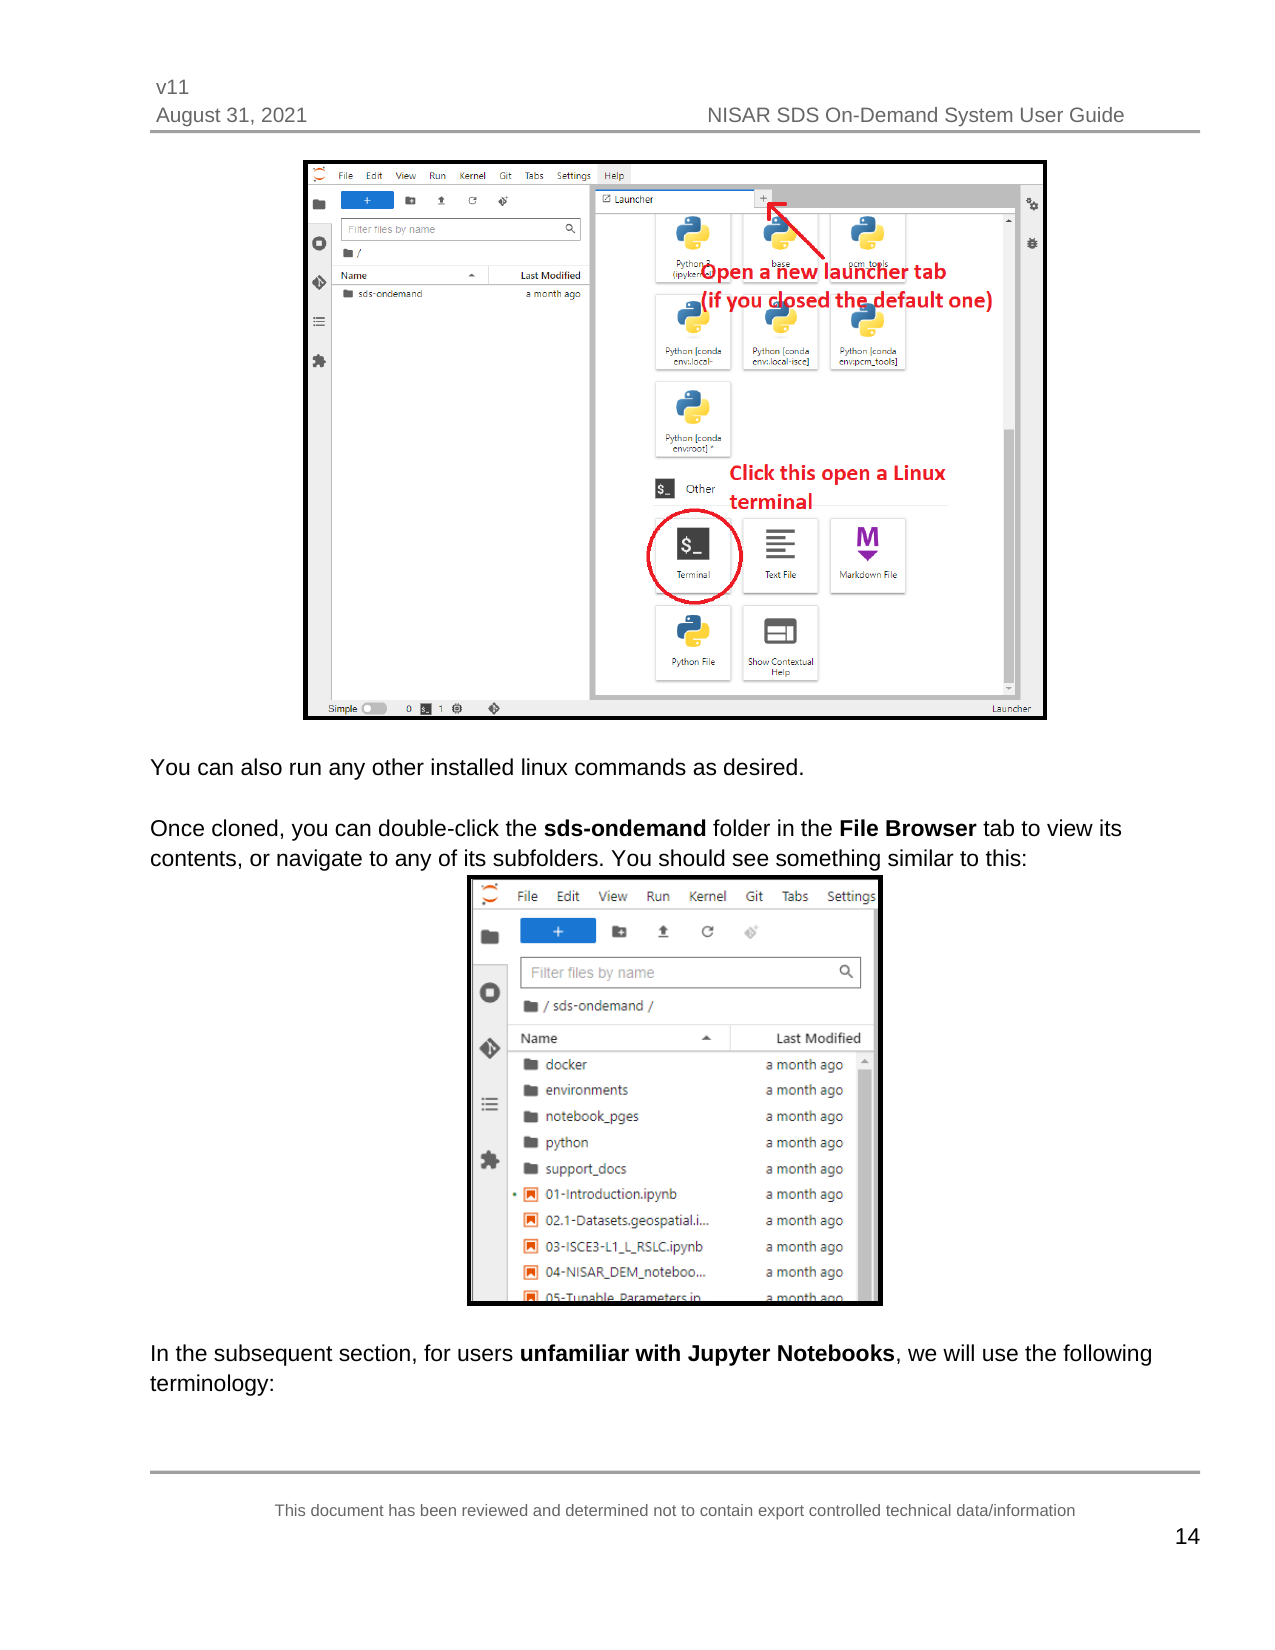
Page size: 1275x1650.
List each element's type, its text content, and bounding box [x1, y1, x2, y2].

text In the subsequent section, for users unfamiliar with Jupyter Notebooks, we will use the following terminology: [150, 1340, 1200, 1396]
picture [308, 164, 1043, 716]
text Once cloned, you can double-click the sds-ondemand folder in the File Browser tab to view its contents, or navigate to any of its subfolders. You should see something similar to this: [150, 815, 1200, 871]
text You can also run any other installed linux commands as desired. [150, 754, 1200, 781]
picture [471, 879, 878, 1301]
